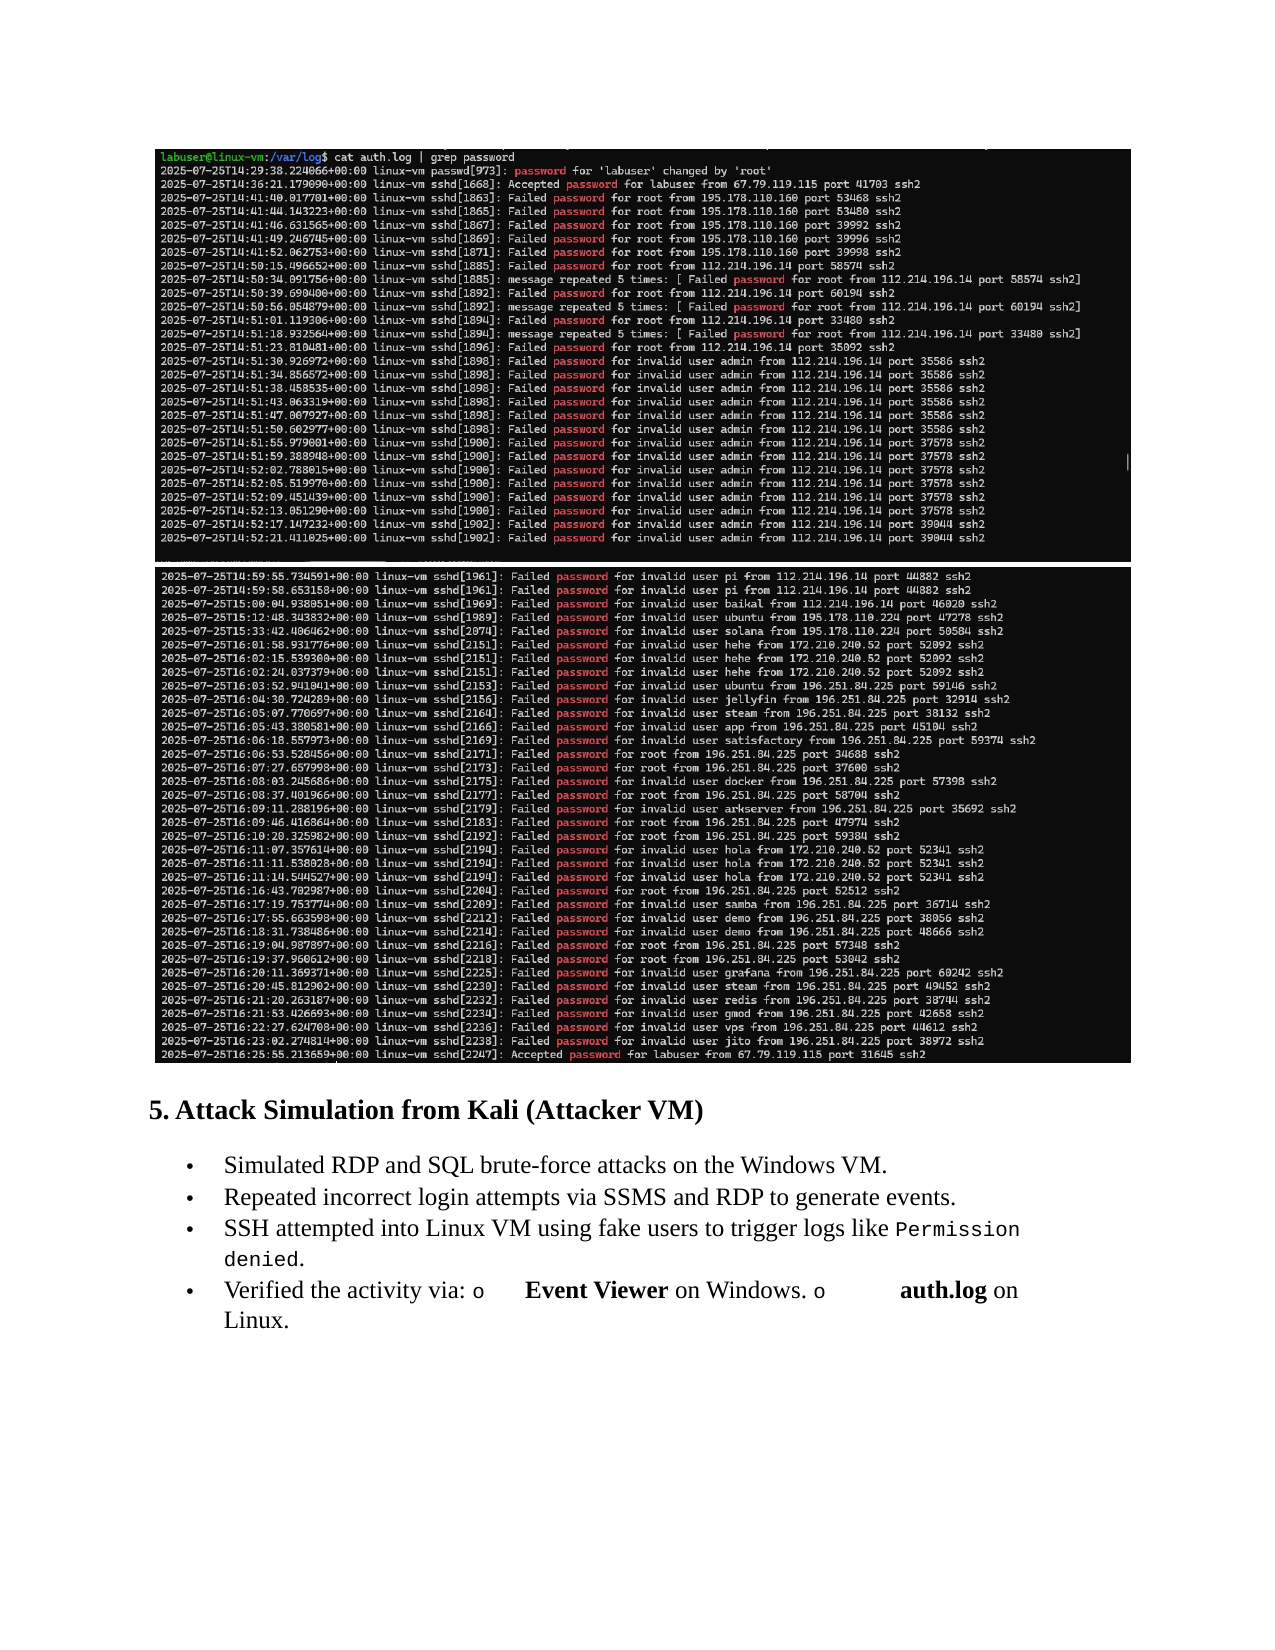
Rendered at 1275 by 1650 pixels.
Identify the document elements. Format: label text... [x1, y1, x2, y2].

list SSH attempted into Linux VM using fake users to trigger logs like Permission denied. [186, 1213, 1057, 1273]
list Repeated incorrect login attempts via SSMS and RDP to generate events. [186, 1182, 1057, 1210]
subtitle 5. Attack Simulation from Kali (Attacker VM) [148, 1093, 1130, 1125]
picture [155, 567, 1131, 1063]
picture [155, 149, 1131, 562]
list Simulated RDP and SQL brute-force attacks on the Windows VM. [186, 1151, 1057, 1179]
list Verified the activity via: o Event Viewer on Windows. o auth.log on Linux. [186, 1275, 1057, 1334]
